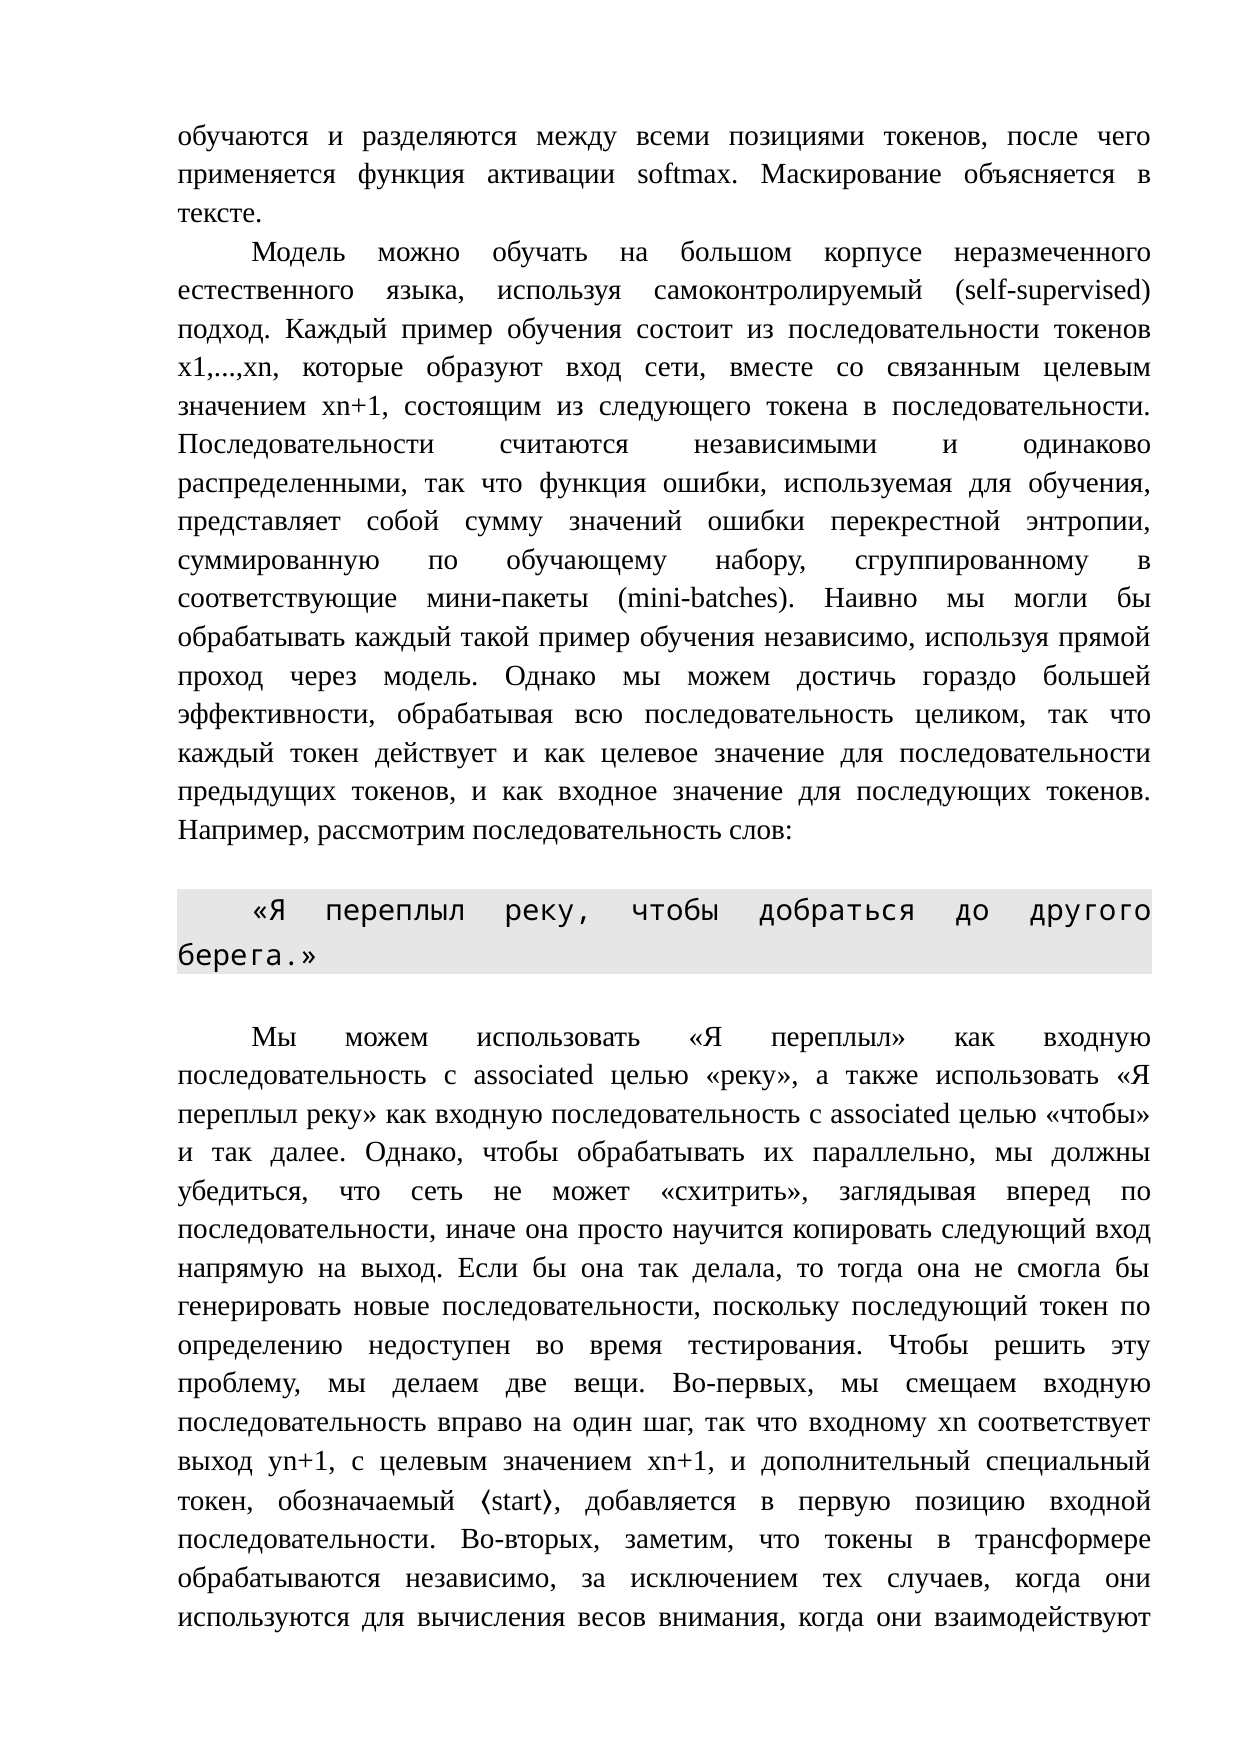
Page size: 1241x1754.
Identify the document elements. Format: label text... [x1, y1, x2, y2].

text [177, 118, 1152, 229]
text «Я переплыл реку, чтобы добраться до другого берега.» [177, 889, 1152, 974]
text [177, 1019, 1152, 1632]
text Модель можно обучать на большом корпусе неразмеченного естественного языка, используя самоконтролируемый (self-supervised) подход. Каждый пример обучения состоит из последовательности токенов x1,...,xn, которые образуют вход сети, вместе со связанным целевым значением xn+1, состоящим из следующего токена в последовательности. Последовательности считаются независимыми и одинаково распределенными, так что функция ошибки, используемая для обучения, представляет собой сумму значений ошибки перекрестной энтропии, суммированную по обучающему набору, сгруппированному в соответствующие мини-пакеты (mini-batches). Наивно мы могли бы обрабатывать каждый такой пример обучения независимо, используя прямой проход через модель. Однако мы можем достичь гораздо большей эффективности, обрабатывая всю последовательность целиком, так что каждый токен действует и как целевое значение для последовательности предыдущих токенов, и как входное значение для последующих токенов. Например, рассмотрим последовательность слов: [177, 234, 1152, 845]
